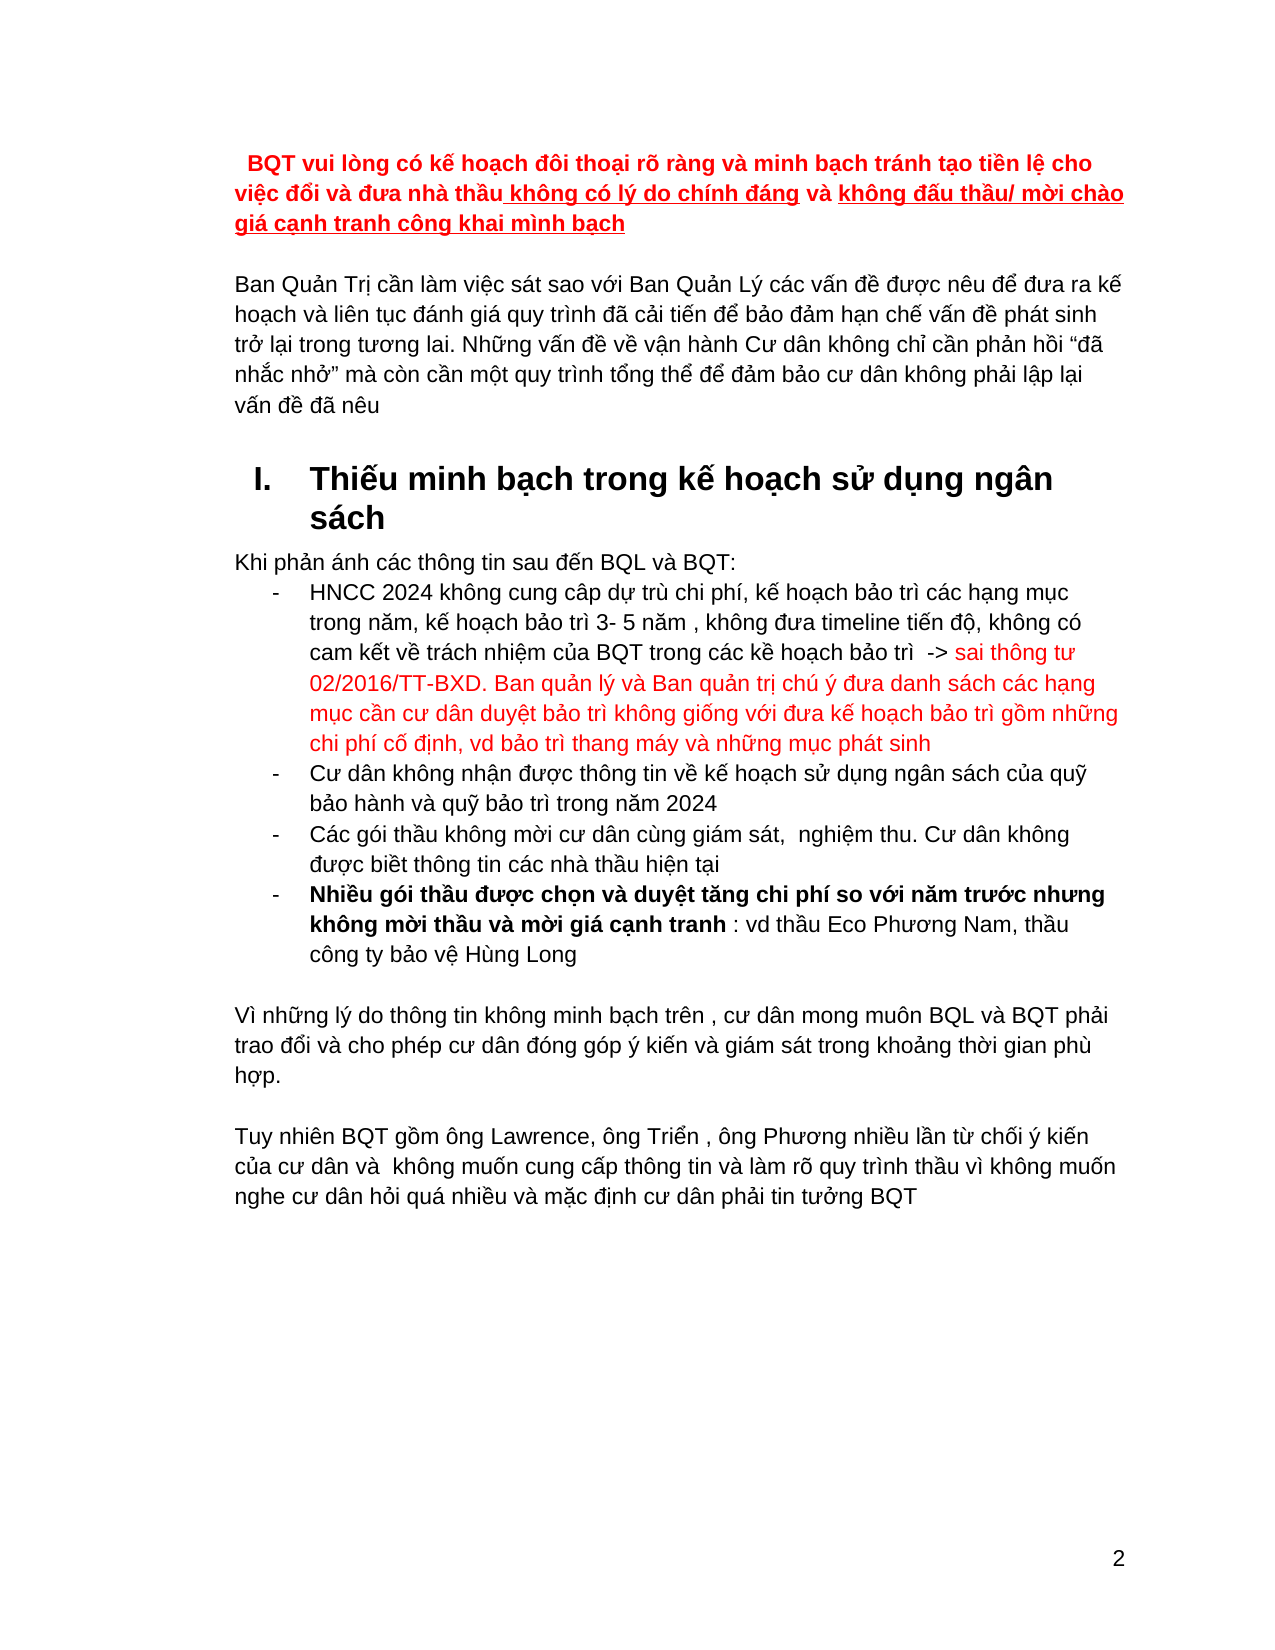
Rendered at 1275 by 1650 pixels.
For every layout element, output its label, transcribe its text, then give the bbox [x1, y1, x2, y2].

text Vì những lý do thông tin không minh bạch trên , cư dân mong muôn BQL và BQT phải trao đổi và cho phép cư dân đóng góp ý kiến và giám sát trong khoảng thời gian phù hợp. [234, 1002, 1125, 1089]
list Cư dân không nhận được thông tin về kế hoạch sử dụng ngân sách của quỹ bảo hành và quỹ bảo trì trong năm 2024 [272, 760, 1125, 817]
list Nhiều gói thầu được chọn và duyệt tăng chi phí so với năm trước nhưng không mời thầu và mời giá cạnh tranh : vd thầu Eco Phương Nam, thầu công ty bảo vệ Hùng Long [272, 881, 1125, 968]
list Các gói thầu không mời cư dân cùng giám sát, nghiệm thu. Cư dân không được biềt thông tin các nhà thầu hiện tại [272, 821, 1125, 877]
text Tuy nhiên BQT gồm ông Lawrence, ông Triển , ông Phương nhiều lần từ chối ý kiến của cư dân và không muốn cung cấp thông tin và làm rõ quy trình thầu vì không muốn nghe cư dân hỏi quá nhiều và mặc định cư dân phải tin tưởng BQT [234, 1123, 1125, 1209]
text Khi phản ánh các thông tin sau đến BQL và BQT: [234, 549, 1125, 575]
text BQT vui lòng có kế hoạch đôi thoại rõ ràng và minh bạch tránh tạo tiền lệ cho việc đổi và đưa nhà thầu không có lý do chính đáng và không đấu thầu/ mời chào giá cạnh tranh công khai mình bạch [234, 150, 1125, 237]
text Ban Quản Trị cần làm việc sát sao với Ban Quản Lý các vấn đề được nêu để đưa ra kế hoạch và liên tục đánh giá quy trình đã cải tiến để bảo đảm hạn chế vấn đề phát sinh trở lại trong tương lai. Những vấn đề về vận hành Cư dân không chỉ cần phản hồi “đã nhắc nhở” mà còn cần một quy trình tổng thể để đảm bảo cư dân không phải lập lại vấn đề đã nêu [234, 271, 1125, 418]
list HNCC 2024 không cung câp dự trù chi phí, kế hoạch bảo trì các hạng mục trong năm, kế hoạch bảo trì 3- 5 năm , không đưa timeline tiến độ, không có cam kết về trách nhiệm của BQT trong các kề hoạch bảo trì -> sai thông tư 02/2016/TT-BXD. Ban quản lý và Ban quản trị chú ý đưa danh sách các hạng mục cần cư dân duyệt bảo trì không giống với đưa kế hoạch bảo trì gồm những chi phí cố định, vd bảo trì thang máy và những mục phát sinh [272, 579, 1125, 756]
subtitle Thiếu minh bạch trong kế hoạch sử dụng ngân sách [272, 459, 1125, 536]
